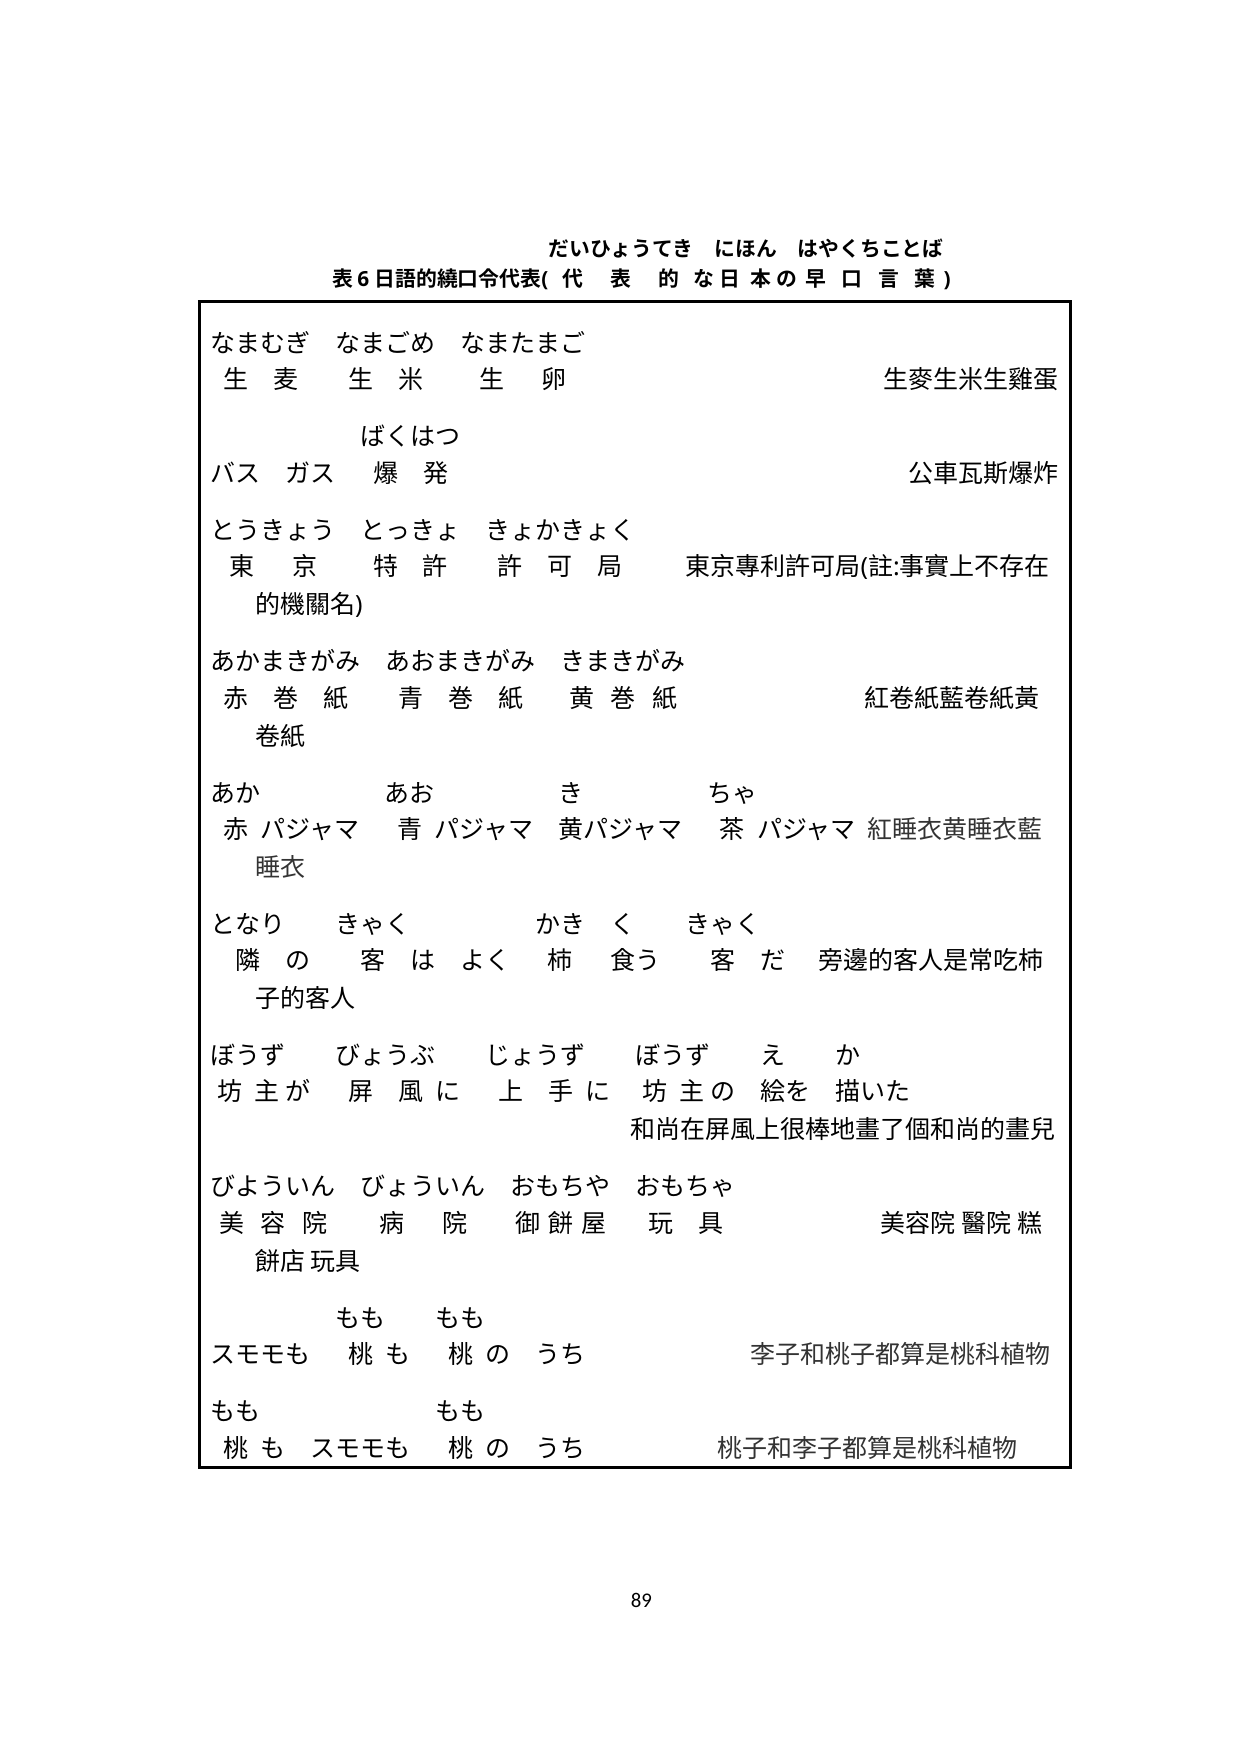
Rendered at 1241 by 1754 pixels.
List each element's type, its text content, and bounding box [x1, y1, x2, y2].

text 表6 日語的繞口令代表(なの) [162, 225, 1107, 300]
table_header 生麥生米生雞蛋 [201, 303, 1069, 397]
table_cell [201, 397, 1069, 1466]
